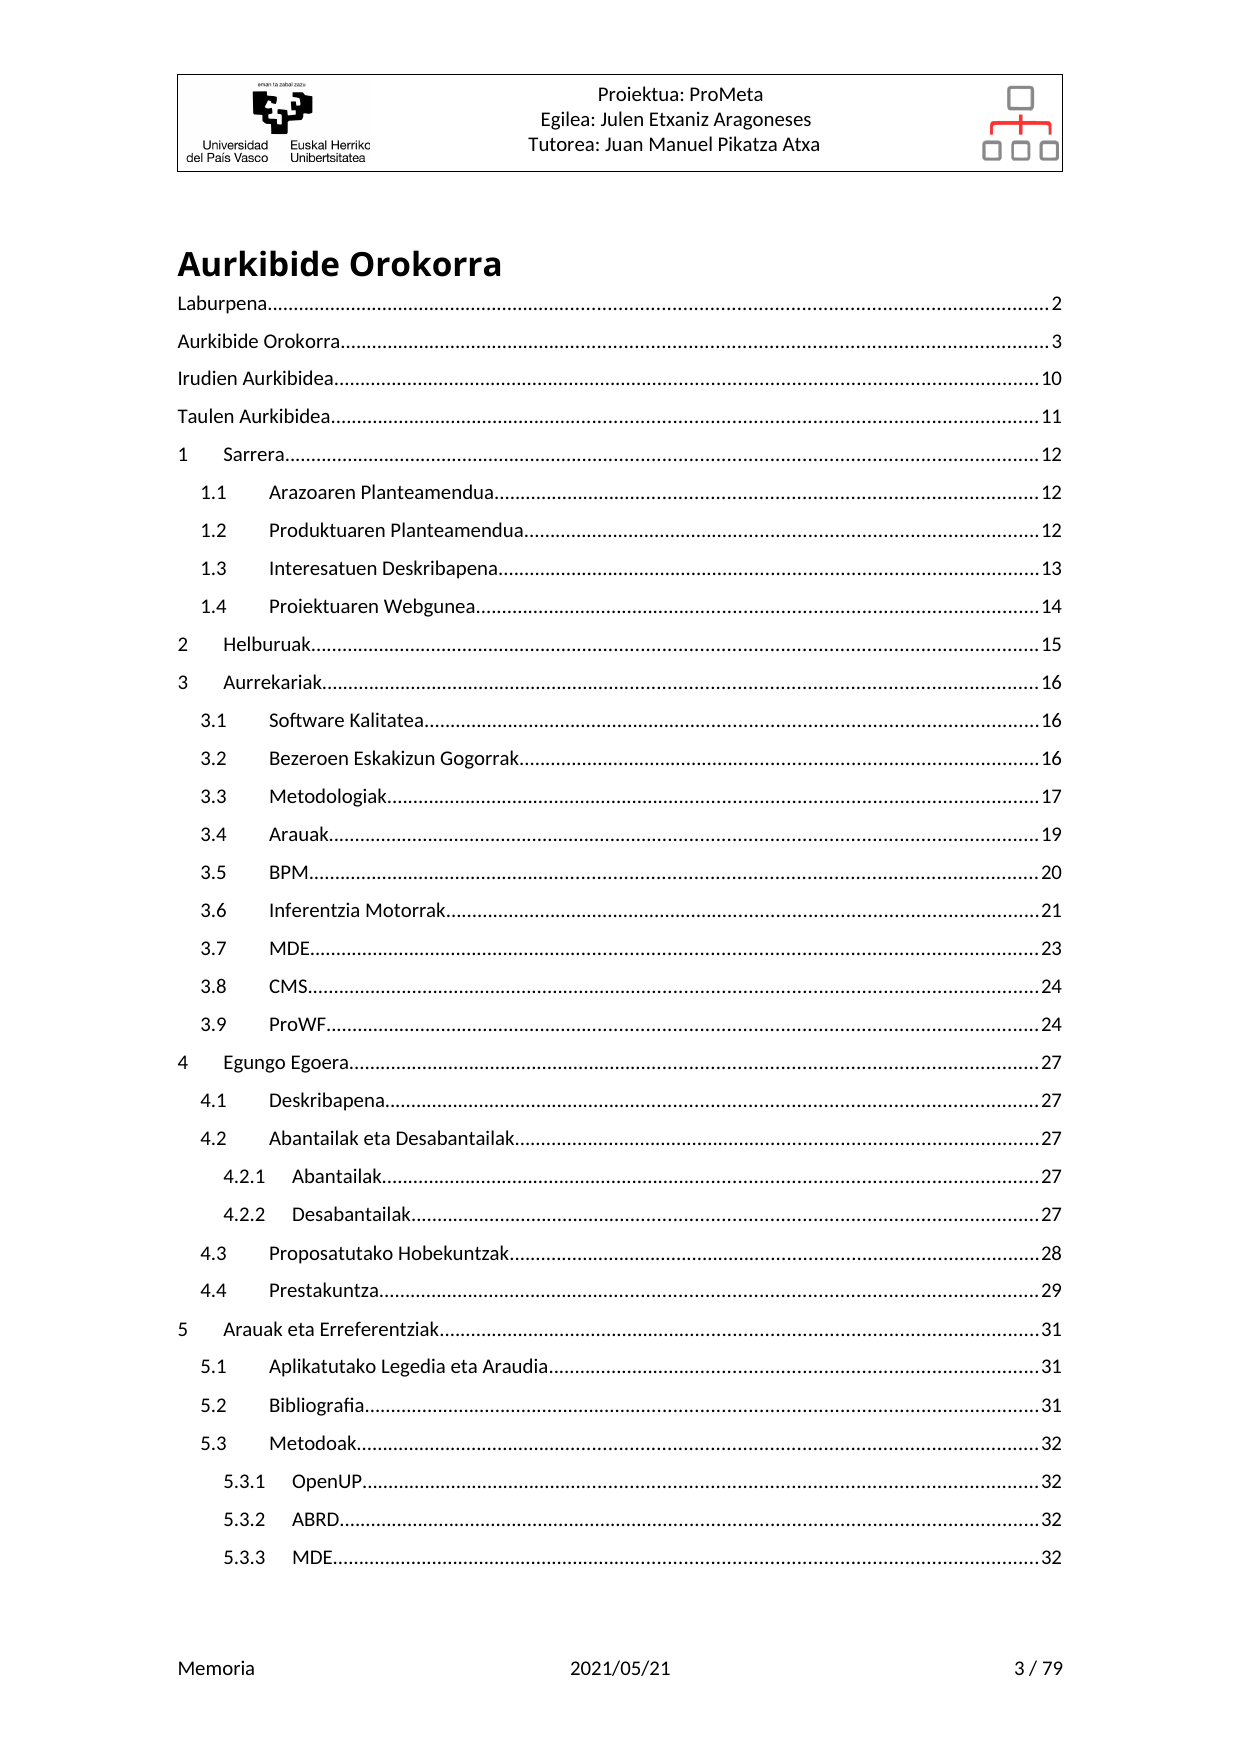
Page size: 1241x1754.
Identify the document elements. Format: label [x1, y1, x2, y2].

picture [182, 80, 370, 162]
picture [978, 80, 1060, 162]
